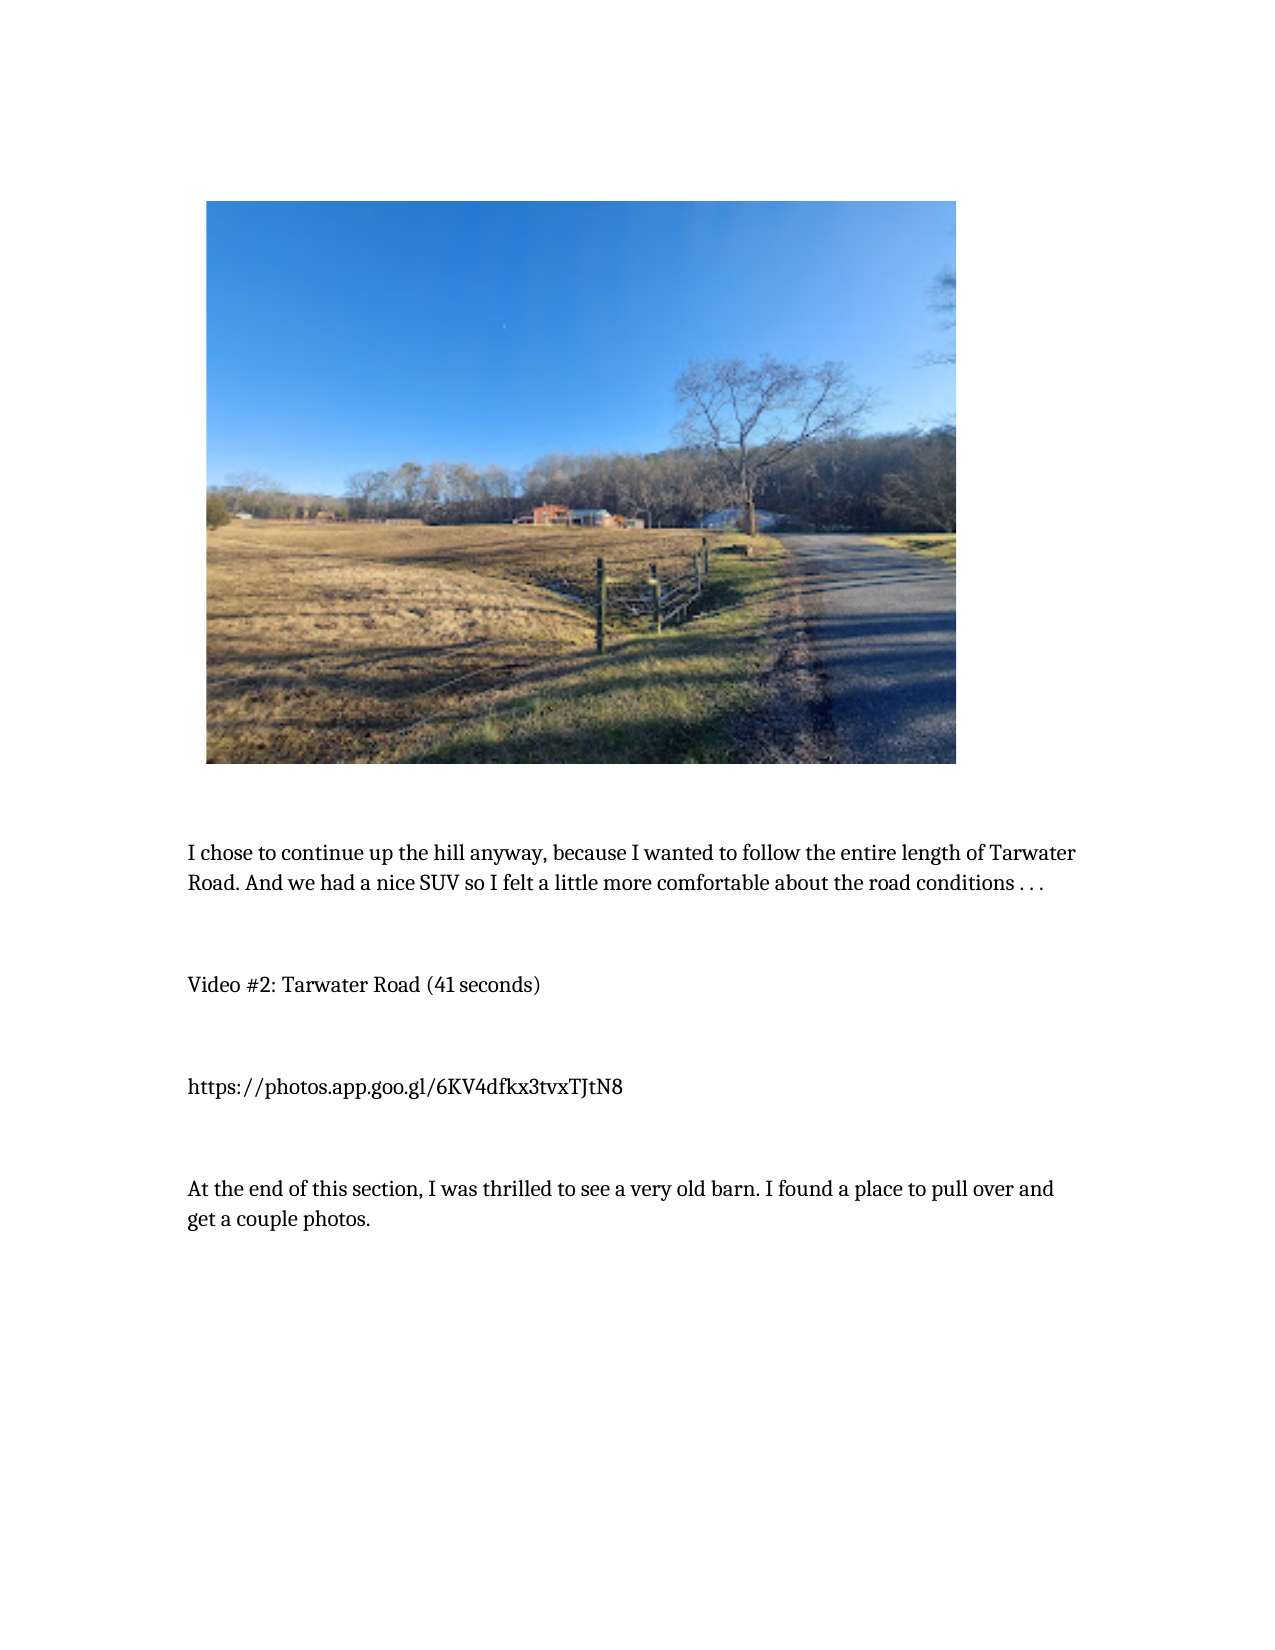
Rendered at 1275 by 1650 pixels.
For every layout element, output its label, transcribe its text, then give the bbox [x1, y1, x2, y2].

picture [206, 201, 957, 764]
text At the end of this section, I was thrilled to see a very old barn. I found a place to pull over and get a couple photos. [187, 1176, 1087, 1232]
text Video #2: Tarwater Road (41 seconds) [187, 972, 1087, 998]
text I chose to continue up the hill anyway, because I wanted to follow the entire length of Tarwater Road. And we had a nice SUV so I felt a little more comfortable about the road conditions . . . [187, 839, 1087, 896]
text https://photos.app.goo.gl/6KV4dfkx3tvxTJtN8 [187, 1074, 1087, 1100]
